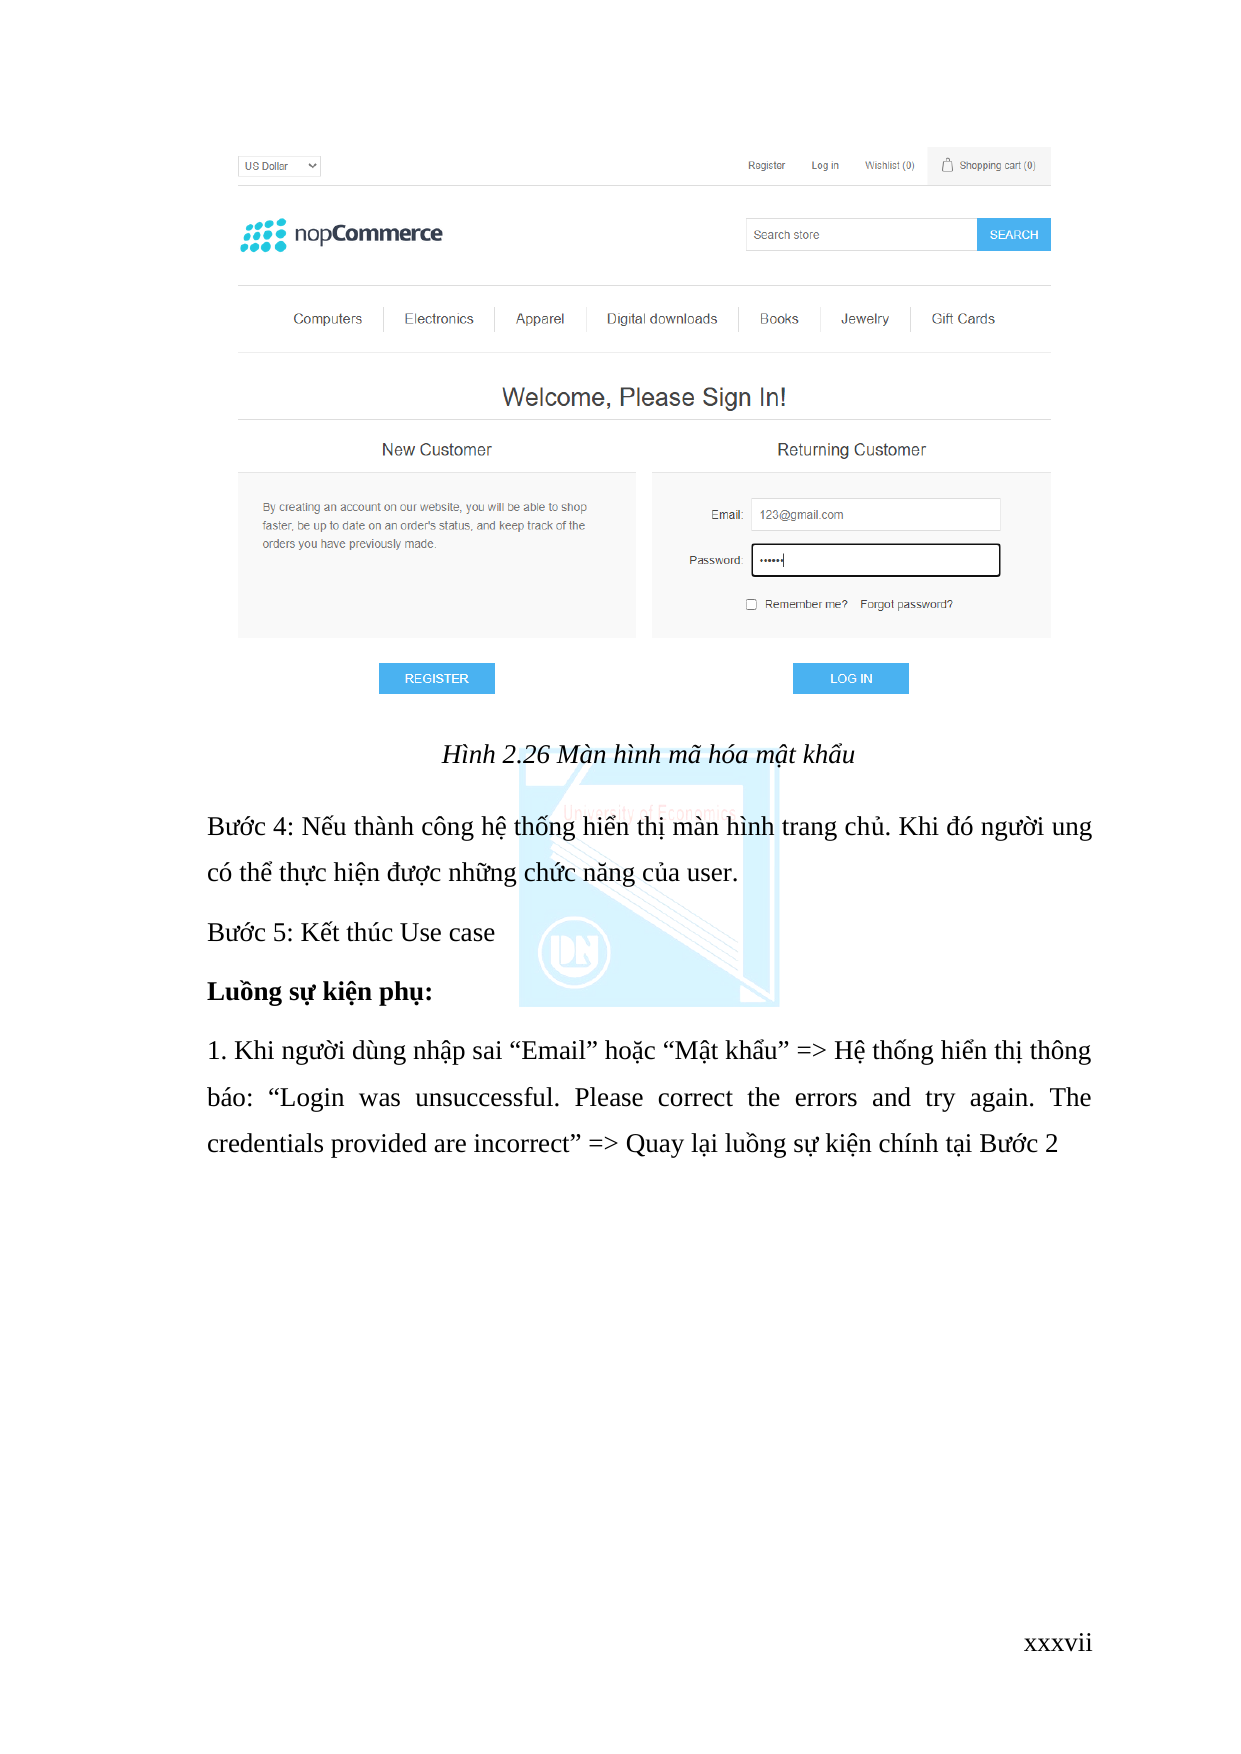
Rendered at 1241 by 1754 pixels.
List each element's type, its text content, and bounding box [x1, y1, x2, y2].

list Luồng sự kiện phụ: [207, 975, 1092, 1006]
picture [206, 147, 1093, 698]
list Bước 4: Nếu thành công hệ thống hiển thị màn hình trang chủ. Khi đó người ung có thể thực hiện được những chức năng của user. [207, 810, 1092, 888]
list Bước 5: Kết thúc Use case [207, 916, 1092, 947]
list 1. Khi người dùng nhập sai “Email” hoặc “Mật khẩu” => Hệ thống hiển thị thông báo: “Login was unsuccessful. Please correct the errors and try again. The credentials provided are incorrect” => Quay lại luồng sự kiện chính tại Bước 2 [207, 1034, 1092, 1158]
